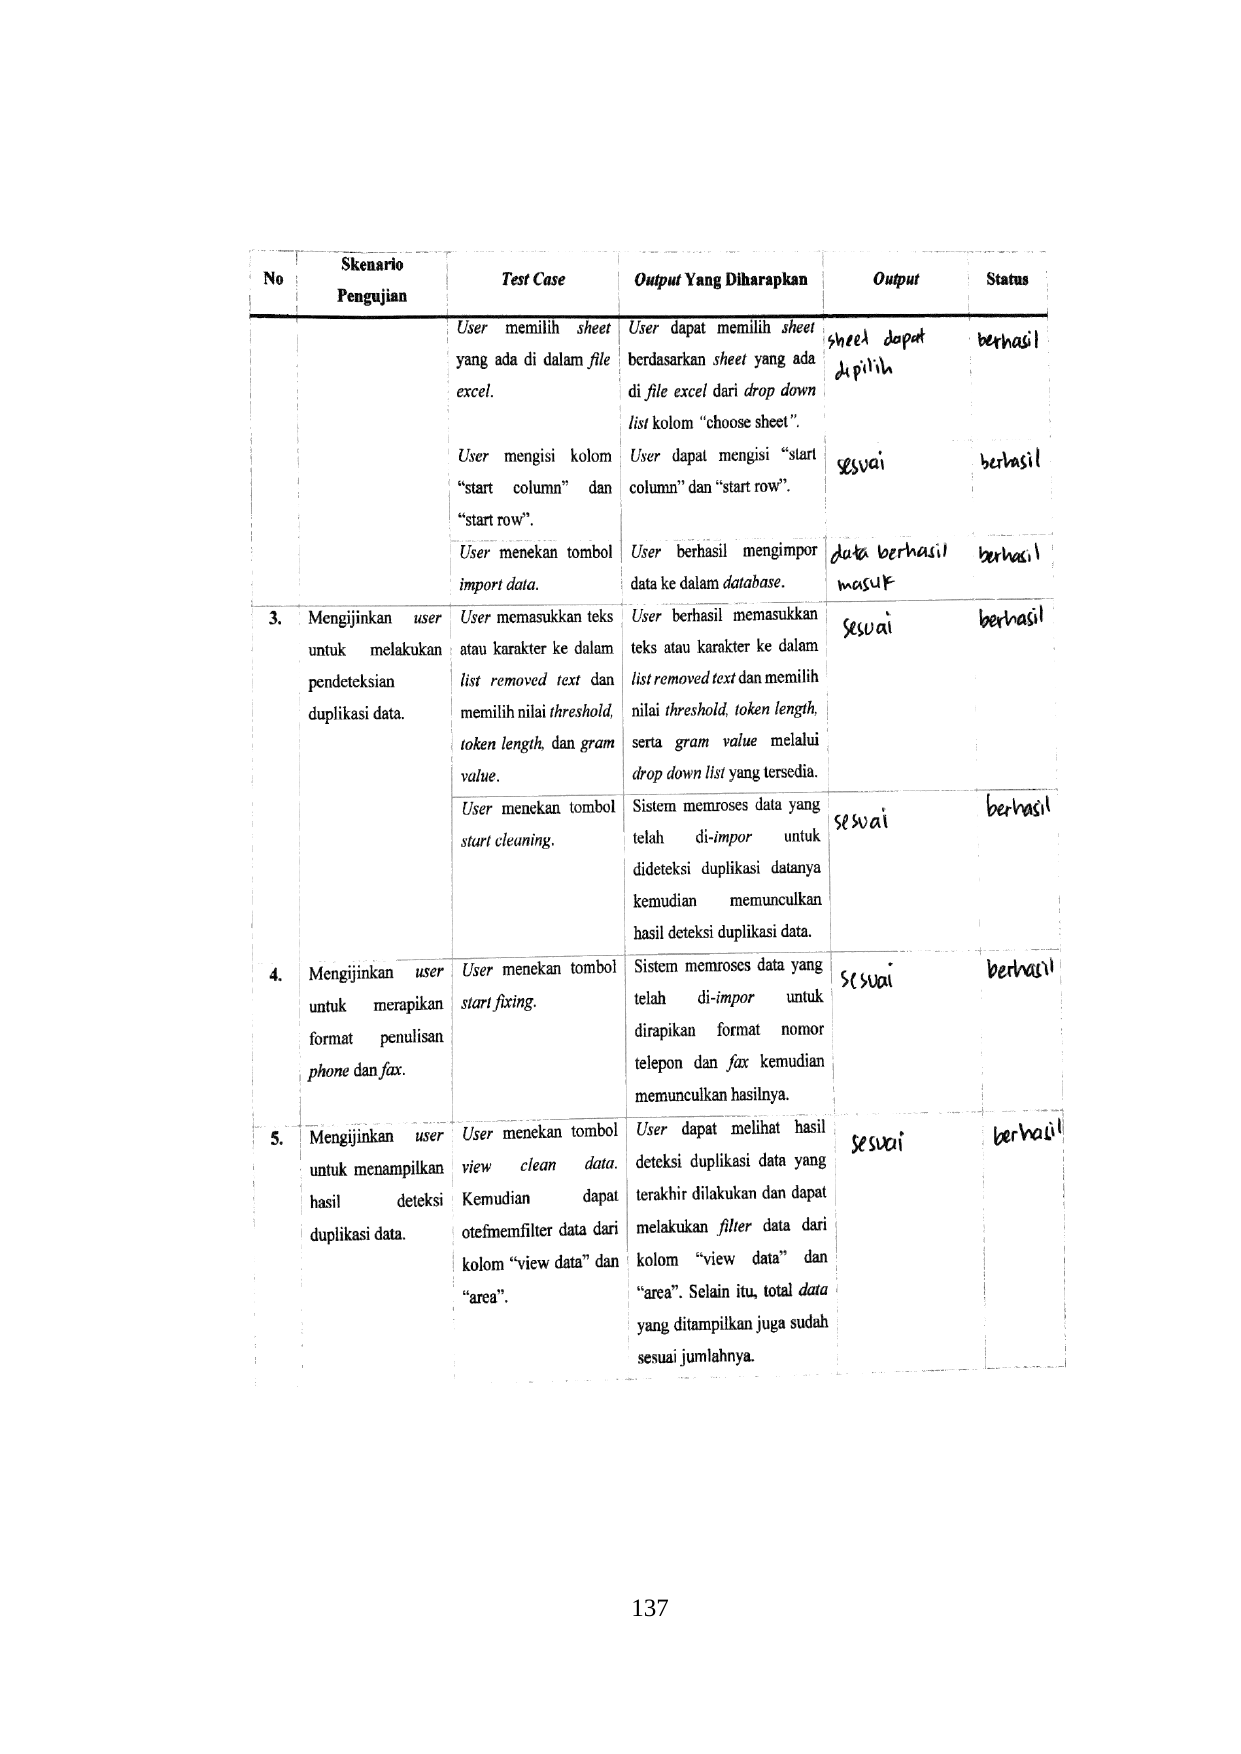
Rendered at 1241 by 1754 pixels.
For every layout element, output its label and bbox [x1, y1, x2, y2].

picture [236, 236, 1076, 1404]
